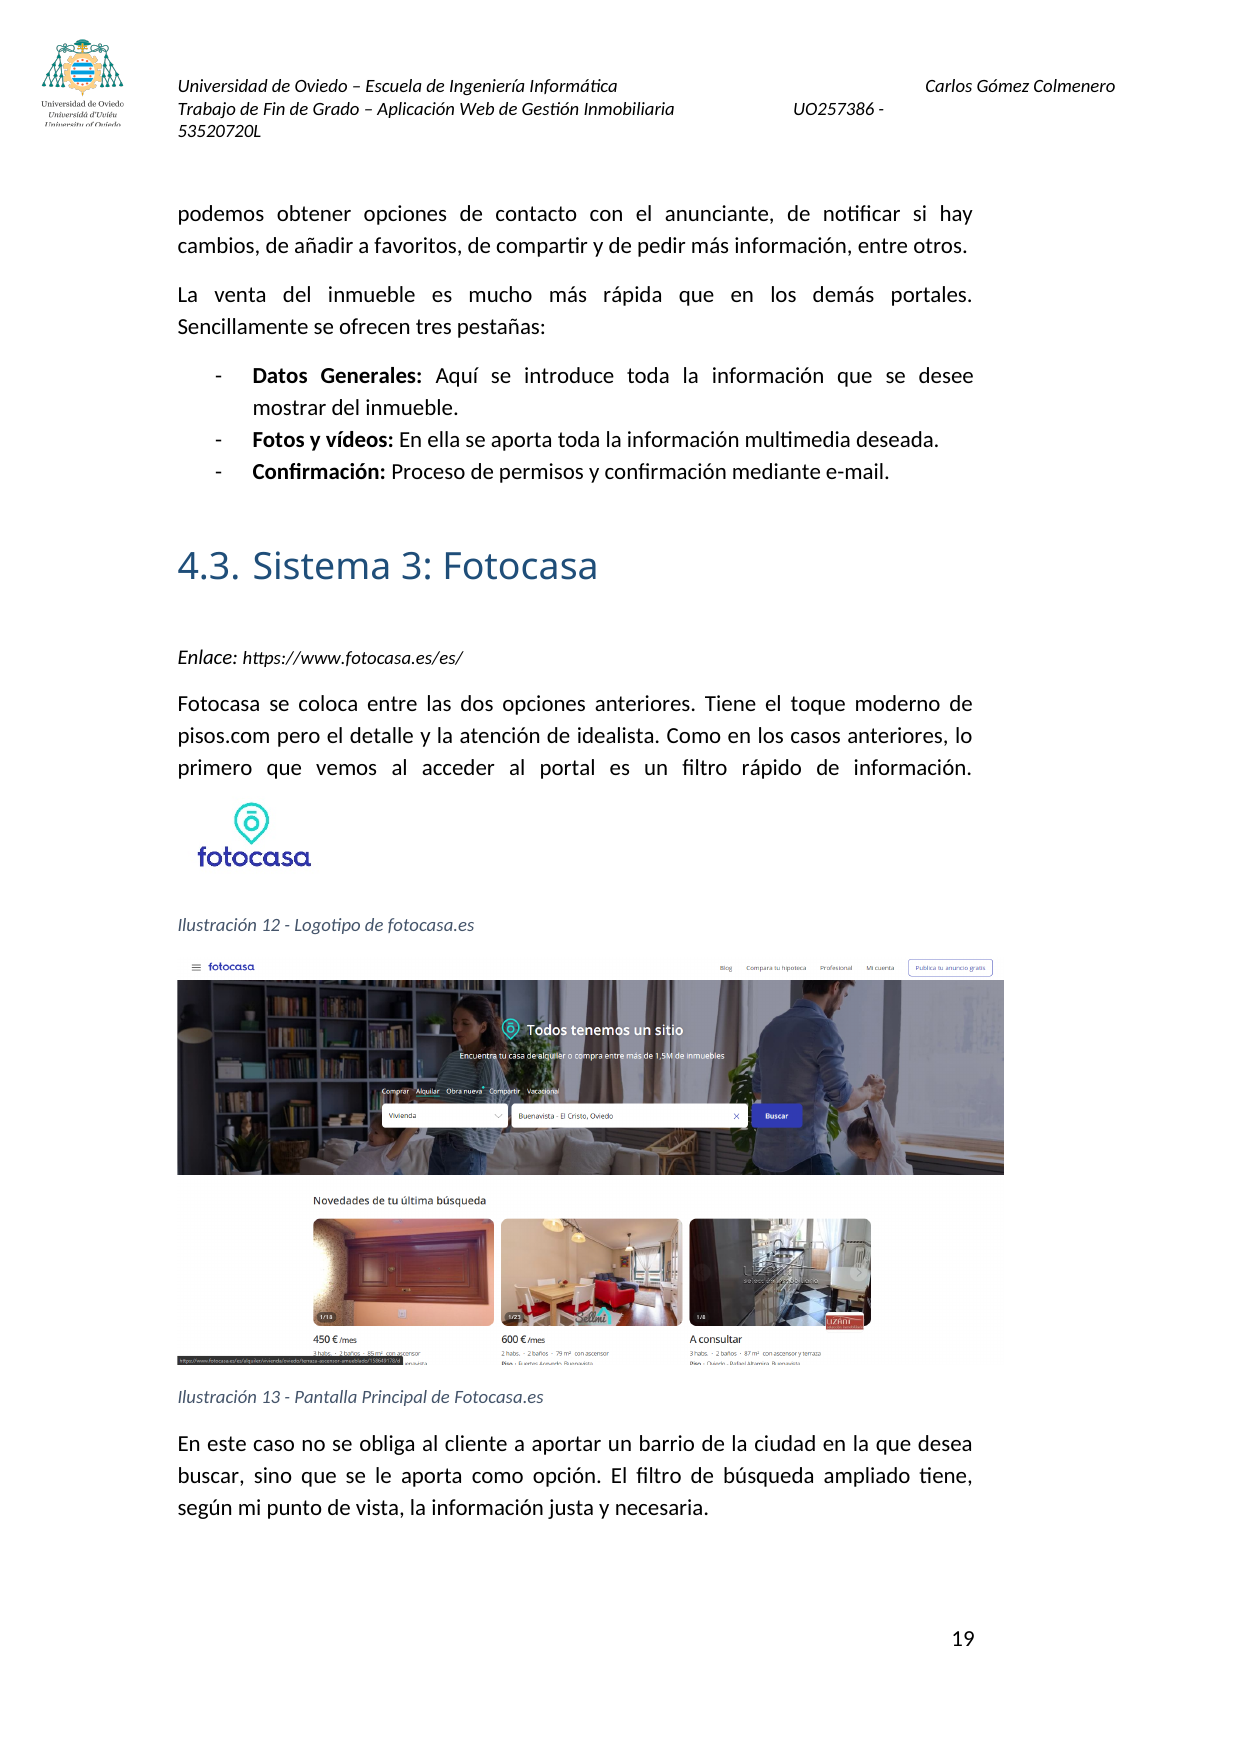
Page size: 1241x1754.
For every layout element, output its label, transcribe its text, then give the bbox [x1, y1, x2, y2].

list Confirmación: Proceso de permisos y confirmación mediante e-mail. [215, 457, 974, 485]
text Ilustración 12 - Logotipo de fotocasa.es [177, 913, 974, 936]
list Fotos y vídeos: En ella se aporta toda la información multimedia deseada. [215, 425, 974, 453]
subtitle Sistema 3: Fotocasa [177, 539, 974, 591]
picture [177, 785, 331, 893]
picture [177, 957, 1004, 1365]
text Fotocasa se coloca entre las dos opciones anteriores. Tiene el toque moderno de pisos.com pero el detalle y la atención de idealista. Como en los casos anteriores, lo primero que vemos al acceder al portal es un filtro rápido de información. [177, 689, 974, 892]
text En este caso no se obliga al cliente a aportar un barrio de la ciudad en la que desea buscar, sino que se le aporta como opción. El filtro de búsqueda ampliado tiene, según mi punto de vista, la información justa y necesaria. [177, 1429, 974, 1522]
text Ilustración 13 - Pantalla Principal de Fotocasa.es [177, 1385, 974, 1408]
picture [36, 38, 124, 126]
text Enlace: https://www.fotocasa.es/es/ [177, 644, 974, 670]
text La venta del inmueble es mucho más rápida que en los demás portales. Sencillamente se ofrecen tres pestañas: [177, 280, 974, 340]
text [177, 199, 974, 259]
list Datos Generales: Aquí se introduce toda la información que se desee mostrar del inmueble. [215, 361, 974, 421]
